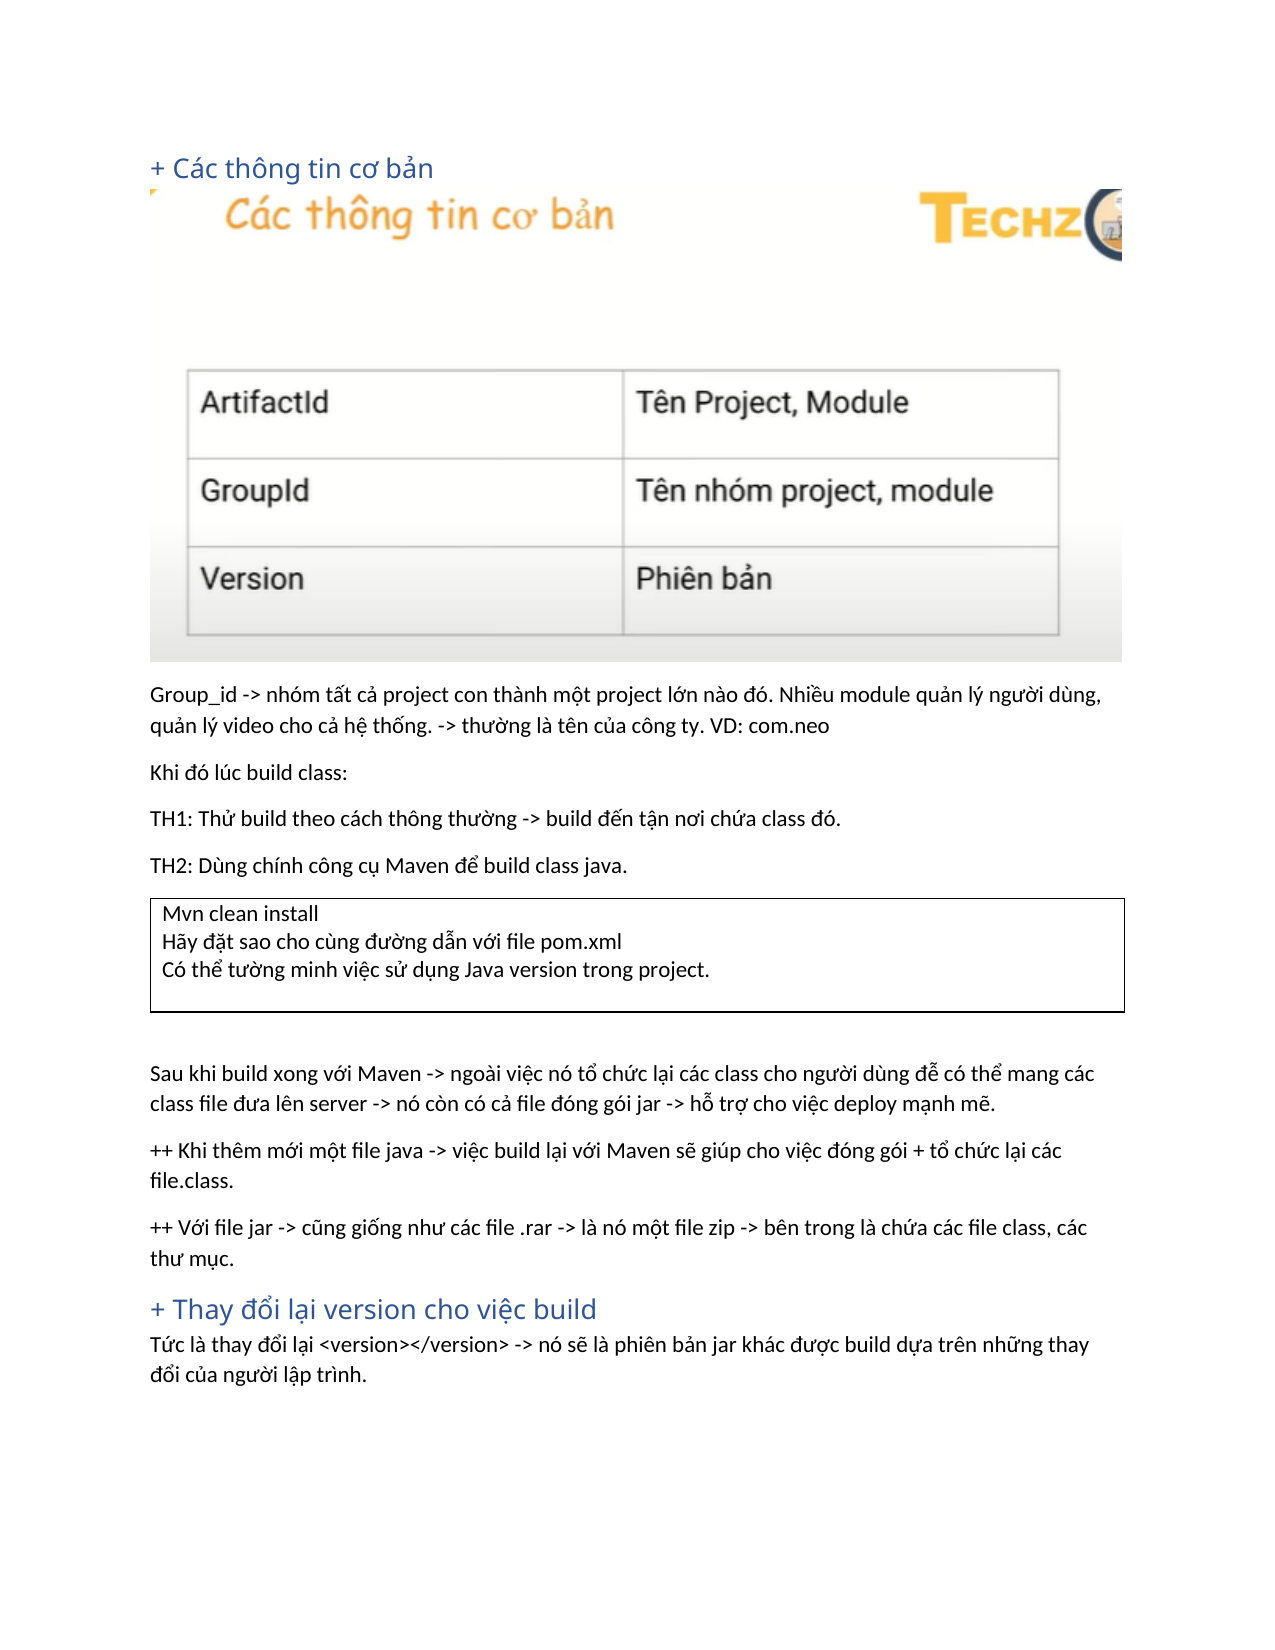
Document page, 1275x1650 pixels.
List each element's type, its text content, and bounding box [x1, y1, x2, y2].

text Group_id -> nhóm tất cả project con thành một project lớn nào đó. Nhiều module quản lý người dùng, quản lý video cho cả hệ thống. -> thường là tên của công ty. VD: com.neo [150, 681, 1125, 739]
table_header Mvn clean install Hãy đặt sao cho cùng đường dẫn với file pom.xml Có thể tường minh việc sử dụng Java version trong project. [151, 899, 1124, 1011]
picture [150, 189, 1122, 662]
text Sau khi build xong với Maven -> ngoài việc nó tổ chức lại các class cho người dùng đễ có thể mang các class file đưa lên server -> nó còn có cả file đóng gói jar -> hỗ trợ cho việc deploy mạnh mẽ. [150, 1059, 1125, 1117]
text TH2: Dùng chính công cụ Maven để build class java. [150, 851, 1125, 879]
text Tức là thay đổi lại <version></version> -> nó sẽ là phiên bản jar khác được build dựa trên những thay đổi của người lập trình. [150, 1330, 1125, 1388]
text ++ Với file jar -> cũng giống như các file .rar -> là nó một file zip -> bên trong là chứa các file class, các thư mục. [150, 1213, 1125, 1272]
text Khi đó lúc build class: [150, 758, 1125, 786]
subtitle + Thay đổi lại version cho việc build [150, 1291, 1125, 1327]
text ++ Khi thêm mới một file java -> việc build lại với Maven sẽ giúp cho việc đóng gói + tổ chức lại các file.class. [150, 1136, 1125, 1194]
text TH1: Thử build theo cách thông thường -> build đến tận nơi chứa class đó. [150, 804, 1125, 832]
subtitle + Các thông tin cơ bản [150, 150, 1125, 187]
